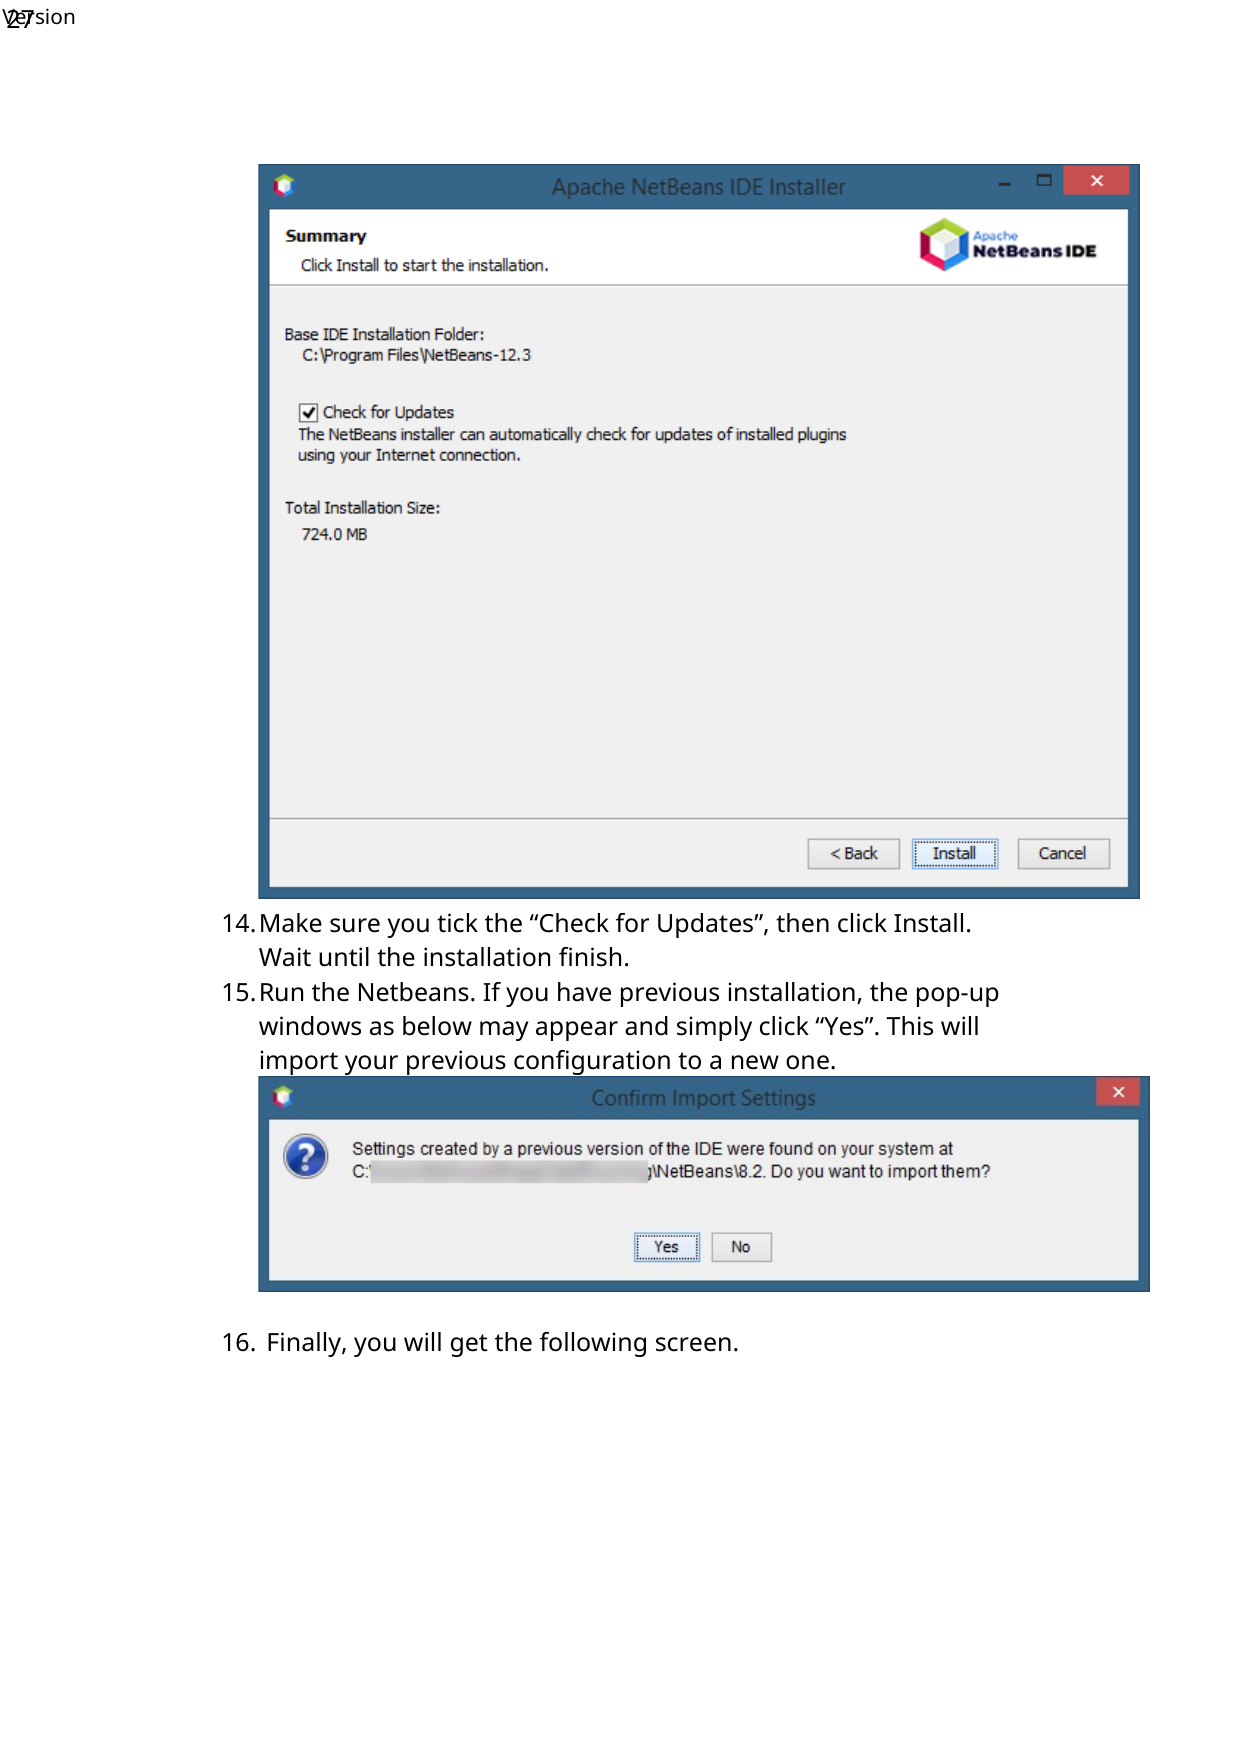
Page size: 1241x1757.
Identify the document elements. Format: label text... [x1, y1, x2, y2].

list Run the Netbeans. If you have previous installation, the pop-up windows as below may appear and simply click “Yes”. This will import your previous configuration to a new one. [221, 974, 1051, 1077]
picture [258, 164, 1140, 899]
list Finally, you will get the following screen. [221, 1325, 1198, 1359]
picture [258, 1076, 1150, 1292]
list Make sure you tick the “Check for Updates”, then click Install. Wait until the installation finish. [221, 906, 1024, 974]
